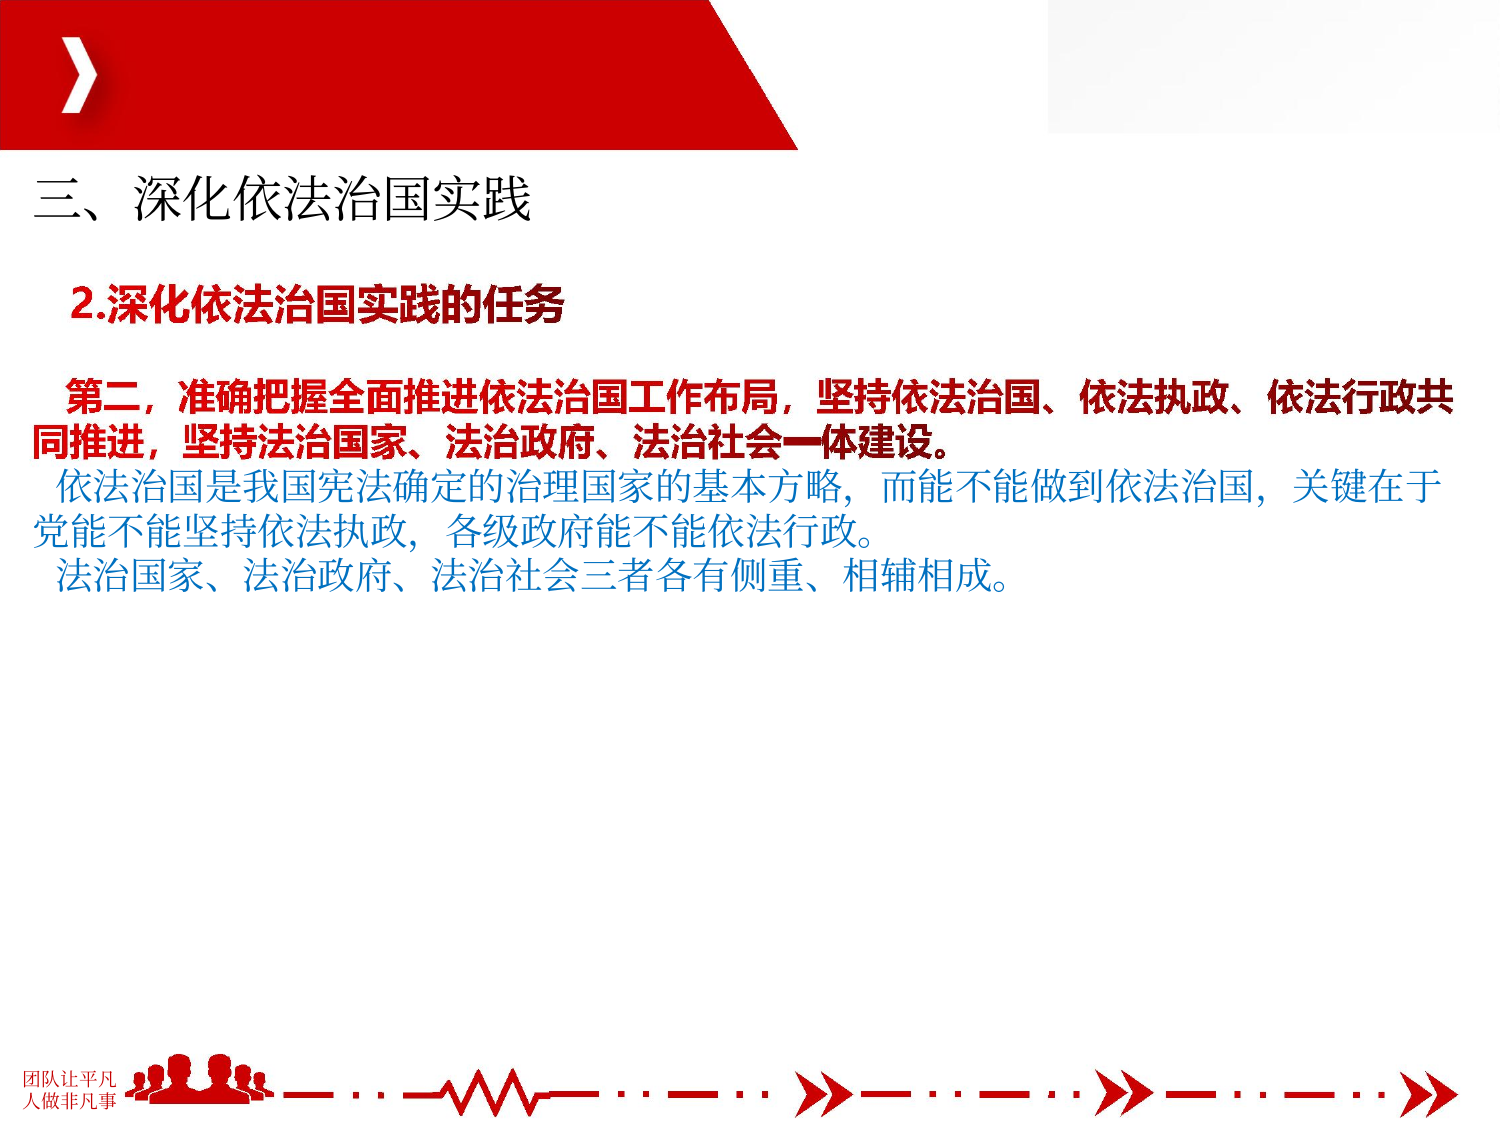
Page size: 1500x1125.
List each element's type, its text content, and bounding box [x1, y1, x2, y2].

picture [0, 0, 1500, 1125]
text 团队让平凡 [23, 1071, 142, 1090]
text 依法治国是我国宪法确定的治理国家的基本方略，而能不能做到依法治国，关键在于 [55, 460, 1467, 510]
text 三、深化依法治国实践 [33, 164, 558, 230]
text 党能不能坚持依法执政，各级政府能不能依法行政。 [33, 510, 1467, 555]
text 法治国家、法治政府、法治社会三者各有侧重、相辅相成。 [55, 550, 1055, 600]
text 人做非凡事 [23, 1094, 142, 1113]
